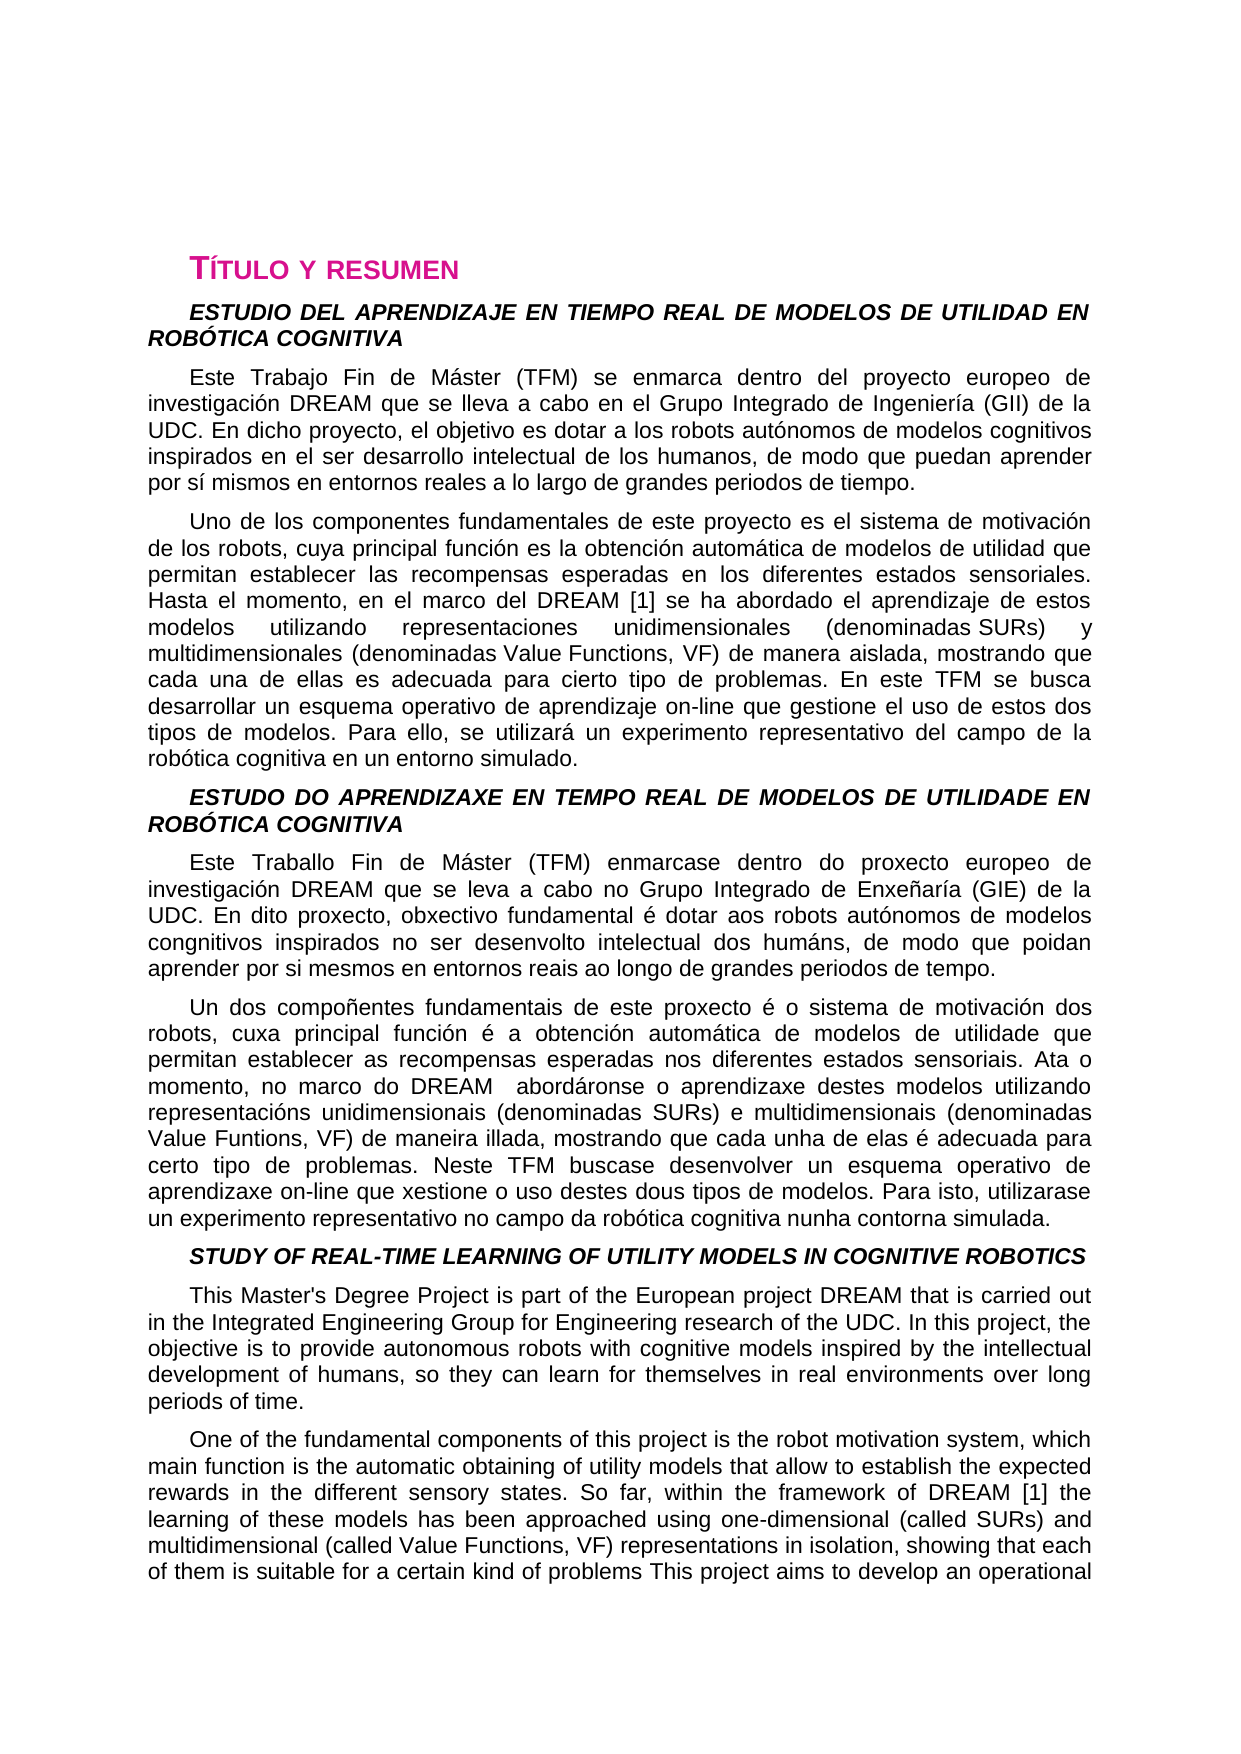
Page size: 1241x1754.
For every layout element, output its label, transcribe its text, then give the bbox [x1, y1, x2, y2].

text ESTUDO DO APRENDIZAXE EN TEMPO REAL DE MODELOS DE UTILIDADE EN ROBÓTICA COGNITIVA [148, 784, 1092, 837]
text Uno de los componentes fundamentales de este proyecto es el sistema de motivación de los robots, cuya principal función es la obtención automática de modelos de utilidad que permitan establecer las recompensas esperadas en los diferentes estados sensoriales. Hasta el momento, en el marco del DREAM [1] se ha abordado el aprendizaje de estos modelos utilizando representaciones unidimensionales (denominadas SURs) y multidimensionales (denominadas Value Functions, VF) de manera aislada, mostrando que cada una de ellas es adecuada para cierto tipo de problemas. En este TFM se busca desarrollar un esquema operativo de aprendizaje on-line que gestione el uso de estos dos tipos de modelos. Para ello, se utilizará un experimento representativo del campo de la robótica cognitiva en un entorno simulado. [148, 508, 1092, 772]
text Un dos compoñentes fundamentais de este proxecto é o sistema de motivación dos robots, cuxa principal función é a obtención automática de modelos de utilidade que permitan establecer as recompensas esperadas nos diferentes estados sensoriais. Ata o momento, no marco do DREAM abordáronse o aprendizaxe destes modelos utilizando representacións unidimensionais (denominadas SURs) e multidimensionais (denominadas Value Funtions, VF) de maneira illada, mostrando que cada unha de elas é adecuada para certo tipo de problemas. Neste TFM buscase desenvolver un esquema operativo de aprendizaxe on-line que xestione o uso destes dous tipos de modelos. Para isto, utilizarase un experimento representativo no campo da robótica cognitiva nunha contorna simulada. [148, 994, 1092, 1231]
text STUDY OF REAL-TIME LEARNING OF UTILITY MODELS IN COGNITIVE ROBOTICS [148, 1243, 1092, 1270]
text ESTUDIO DEL APRENDIZAJE EN TIEMPO REAL DE MODELOS DE UTILIDAD EN ROBÓTICA COGNITIVA [148, 299, 1092, 351]
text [148, 1426, 1092, 1584]
text Este Trabajo Fin de Máster (TFM) se enmarca dentro del proyecto europeo de investigación DREAM que se lleva a cabo en el Grupo Integrado de Ingeniería (GII) de la UDC. En dicho proyecto, el objetivo es dotar a los robots autónomos de modelos cognitivos inspirados en el ser desarrollo intelectual de los humanos, de modo que puedan aprender por sí mismos en entornos reales a lo largo de grandes periodos de tiempo. [148, 364, 1092, 496]
text Título y resumen [148, 248, 1092, 286]
text This Master's Degree Project is part of the European project DREAM that is carried out in the Integrated Engineering Group for Engineering research of the UDC. In this project, the objective is to provide autonomous robots with cognitive models inspired by the intellectual development of humans, so they can learn for themselves in real environments over long periods of time. [148, 1282, 1092, 1414]
text Este Traballo Fin de Máster (TFM) enmarcase dentro do proxecto europeo de investigación DREAM que se leva a cabo no Grupo Integrado de Enxeñaría (GIE) de la UDC. En dito proxecto, obxectivo fundamental é dotar aos robots autónomos de modelos congnitivos inspirados no ser desenvolto intelectual dos humáns, de modo que poidan aprender por si mesmos en entornos reais ao longo de grandes periodos de tempo. [148, 849, 1092, 981]
